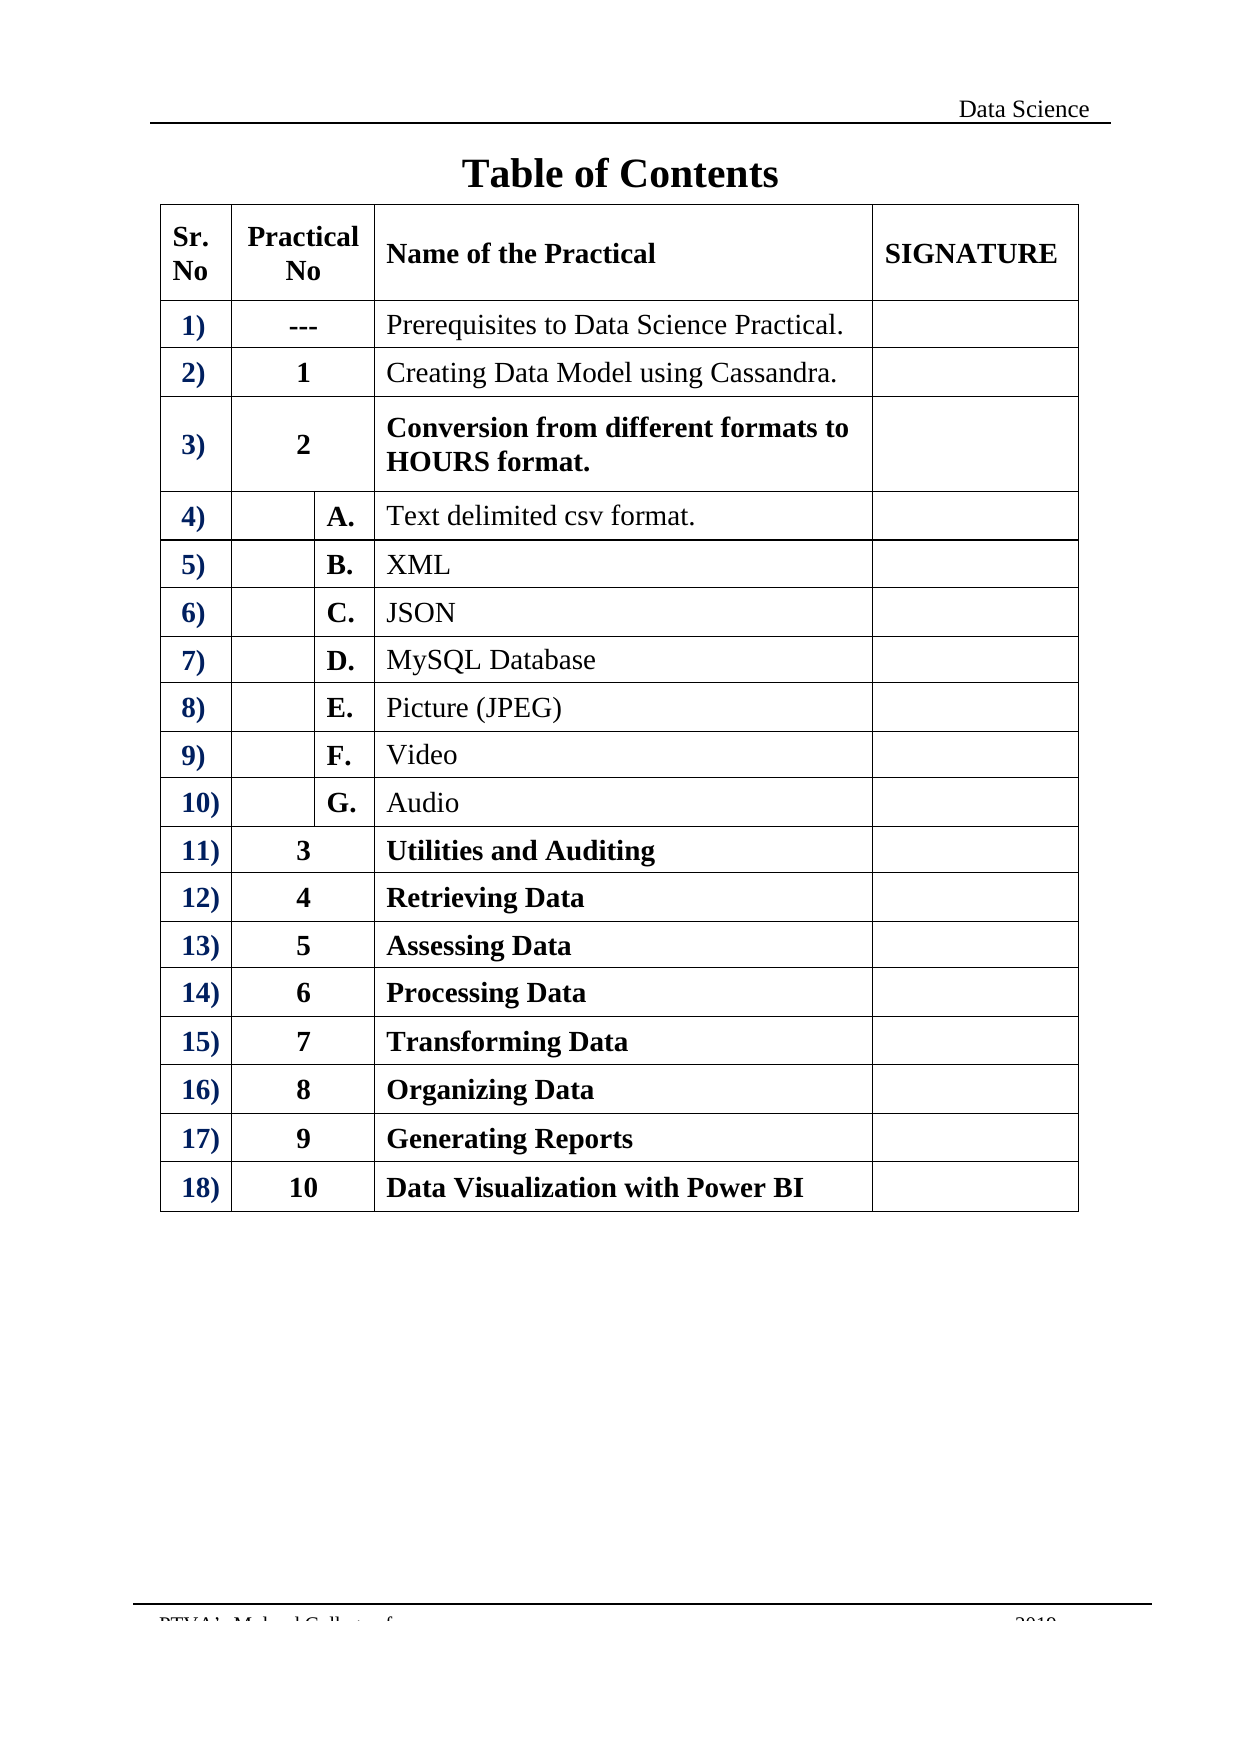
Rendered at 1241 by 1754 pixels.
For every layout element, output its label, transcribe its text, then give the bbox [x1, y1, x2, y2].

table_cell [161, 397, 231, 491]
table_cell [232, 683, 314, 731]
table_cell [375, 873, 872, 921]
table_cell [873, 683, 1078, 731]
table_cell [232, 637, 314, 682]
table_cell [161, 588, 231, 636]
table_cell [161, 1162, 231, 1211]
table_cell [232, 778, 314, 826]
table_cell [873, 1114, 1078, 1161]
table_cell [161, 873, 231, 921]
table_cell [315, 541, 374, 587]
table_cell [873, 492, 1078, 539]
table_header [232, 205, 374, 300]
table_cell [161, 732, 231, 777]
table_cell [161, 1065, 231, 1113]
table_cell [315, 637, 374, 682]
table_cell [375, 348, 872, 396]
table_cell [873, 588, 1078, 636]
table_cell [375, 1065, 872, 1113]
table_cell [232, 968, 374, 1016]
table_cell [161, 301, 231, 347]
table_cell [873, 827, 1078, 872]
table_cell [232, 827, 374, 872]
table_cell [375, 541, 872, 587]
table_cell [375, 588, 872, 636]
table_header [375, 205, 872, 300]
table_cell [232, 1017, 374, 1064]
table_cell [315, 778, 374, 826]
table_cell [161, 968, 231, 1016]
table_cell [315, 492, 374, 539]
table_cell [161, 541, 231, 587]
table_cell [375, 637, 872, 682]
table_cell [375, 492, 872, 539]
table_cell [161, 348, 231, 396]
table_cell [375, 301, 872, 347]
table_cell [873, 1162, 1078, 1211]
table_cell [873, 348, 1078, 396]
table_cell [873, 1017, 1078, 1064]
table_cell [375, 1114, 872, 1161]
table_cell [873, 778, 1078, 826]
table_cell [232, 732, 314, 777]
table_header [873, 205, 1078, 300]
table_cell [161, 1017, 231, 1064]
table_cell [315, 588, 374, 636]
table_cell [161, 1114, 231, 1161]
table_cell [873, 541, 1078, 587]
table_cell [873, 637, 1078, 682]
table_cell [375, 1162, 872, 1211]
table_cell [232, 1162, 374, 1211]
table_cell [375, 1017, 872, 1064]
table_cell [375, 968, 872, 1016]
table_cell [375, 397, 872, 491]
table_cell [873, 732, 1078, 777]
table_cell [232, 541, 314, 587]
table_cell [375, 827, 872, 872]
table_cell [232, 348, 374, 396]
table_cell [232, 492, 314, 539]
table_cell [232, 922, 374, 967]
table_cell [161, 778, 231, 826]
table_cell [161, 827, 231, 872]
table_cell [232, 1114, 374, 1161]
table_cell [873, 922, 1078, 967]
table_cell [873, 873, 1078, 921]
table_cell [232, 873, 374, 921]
text Table of Contents [410, 148, 831, 196]
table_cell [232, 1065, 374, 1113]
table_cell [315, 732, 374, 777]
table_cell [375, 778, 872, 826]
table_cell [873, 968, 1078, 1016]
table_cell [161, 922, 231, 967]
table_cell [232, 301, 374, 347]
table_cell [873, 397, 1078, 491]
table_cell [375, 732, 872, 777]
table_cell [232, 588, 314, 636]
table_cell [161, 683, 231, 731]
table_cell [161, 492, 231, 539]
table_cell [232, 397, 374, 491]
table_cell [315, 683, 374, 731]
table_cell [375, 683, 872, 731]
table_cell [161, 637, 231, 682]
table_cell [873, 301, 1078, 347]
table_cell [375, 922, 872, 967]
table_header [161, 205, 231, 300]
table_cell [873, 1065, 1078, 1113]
